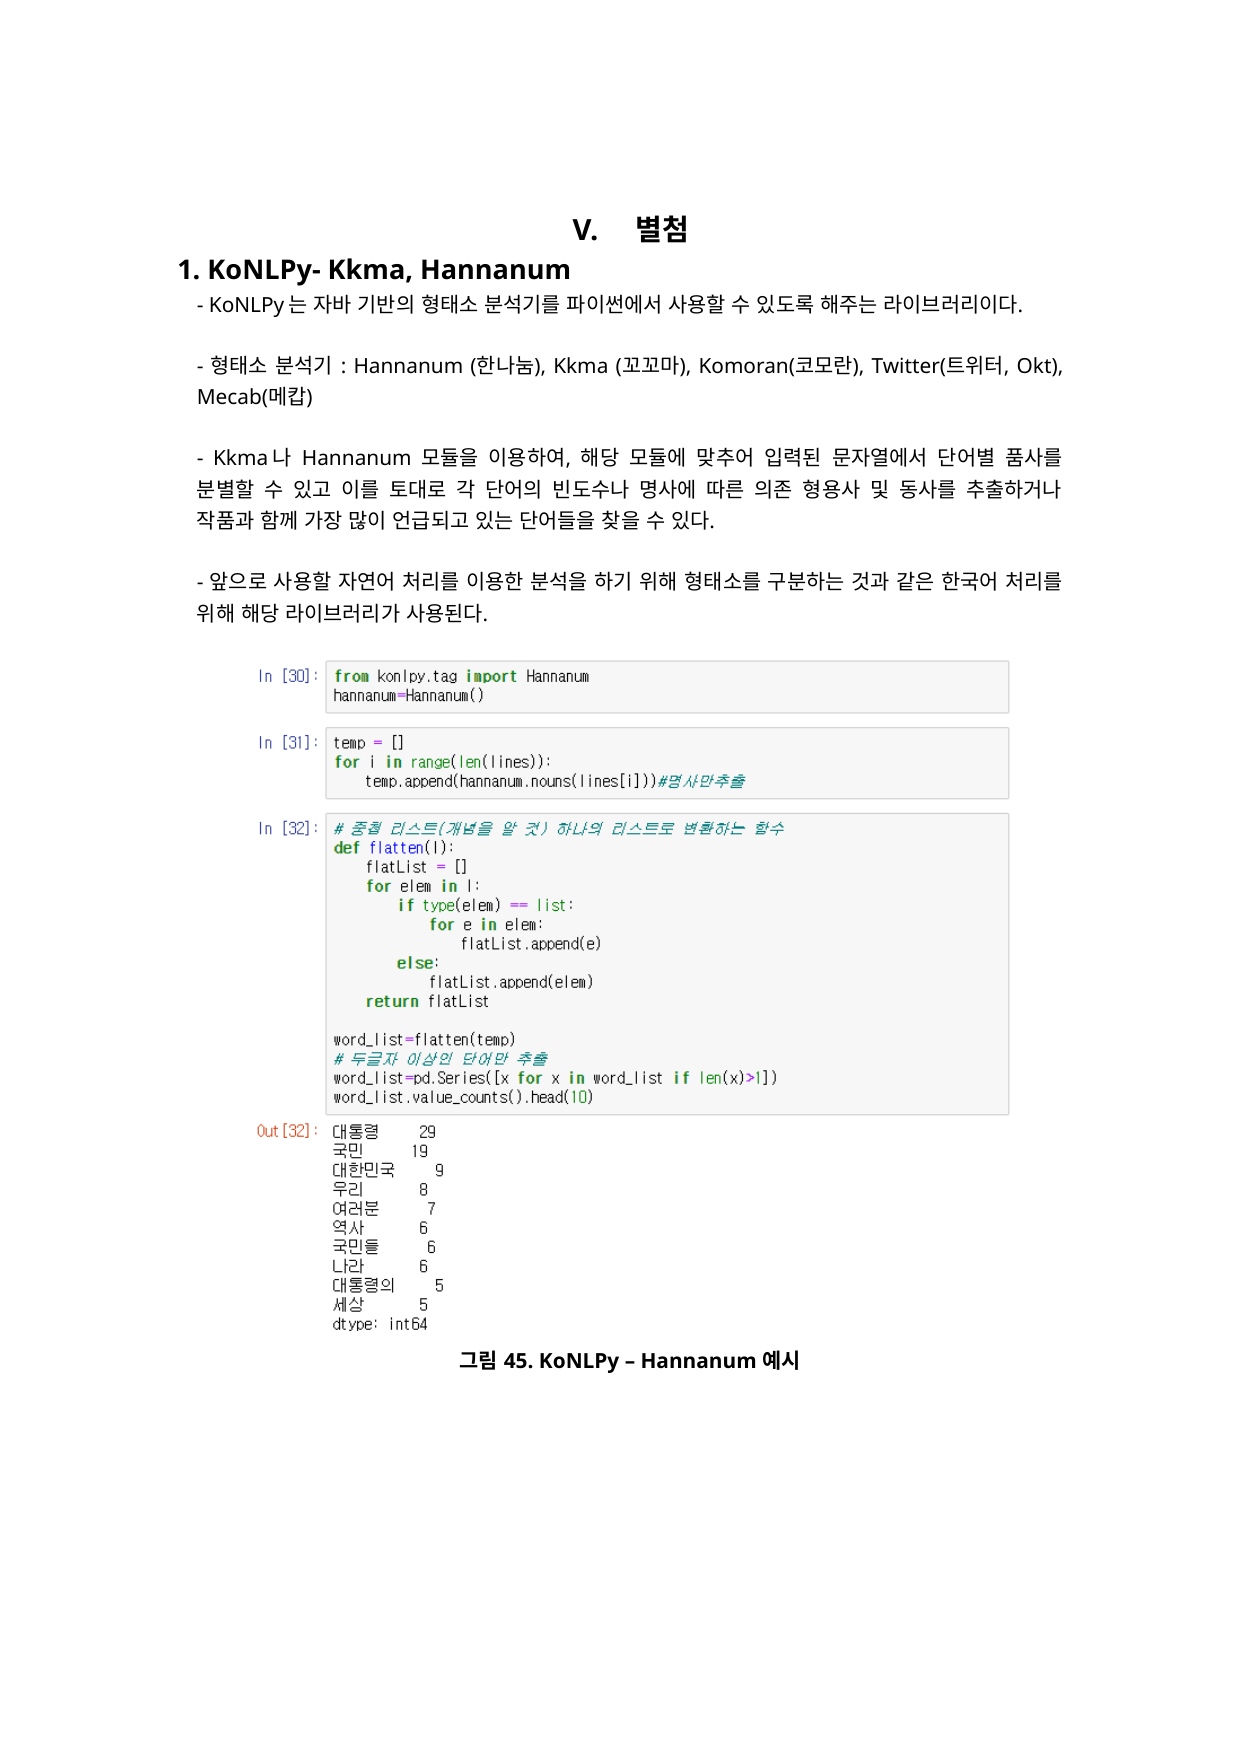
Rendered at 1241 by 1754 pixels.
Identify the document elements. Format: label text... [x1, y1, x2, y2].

picture [246, 657, 1014, 1343]
text 1. KoNLPy- Kkma, Hannanum [177, 250, 1063, 287]
text - 형태소 분석기 : Hannanum (한나눔), Kkma (꼬꼬마), Komoran(코모란), Twitter(트위터, Okt), Mecab(메캅) [197, 349, 1063, 411]
text - 앞으로 사용할 자연어 처리를 이용한 분석을 하기 위해 형태소를 구분하는 것과 같은 한국어 처리를 위해 해당 라이브러리가 사용된다. [197, 565, 1063, 627]
text - Kkma나 Hannanum 모듈을 이용하여, 해당 모듈에 맞추어 입력된 문자열에서 단어별 품사를 분별할 수 있고 이를 토대로 각 단어의 빈도수나 명사에 따른 의존 형용사 및 동사를 추출하거나 작품과 함께 가장 많이 언급되고 있는 단어들을 찾을 수 있다. [197, 442, 1063, 535]
text - KoNLPy는 자바 기반의 형태소 분석기를 파이썬에서 사용할 수 있도록 해주는 라이브러리이다. [197, 288, 1063, 318]
text 별첨 [198, 207, 1063, 249]
